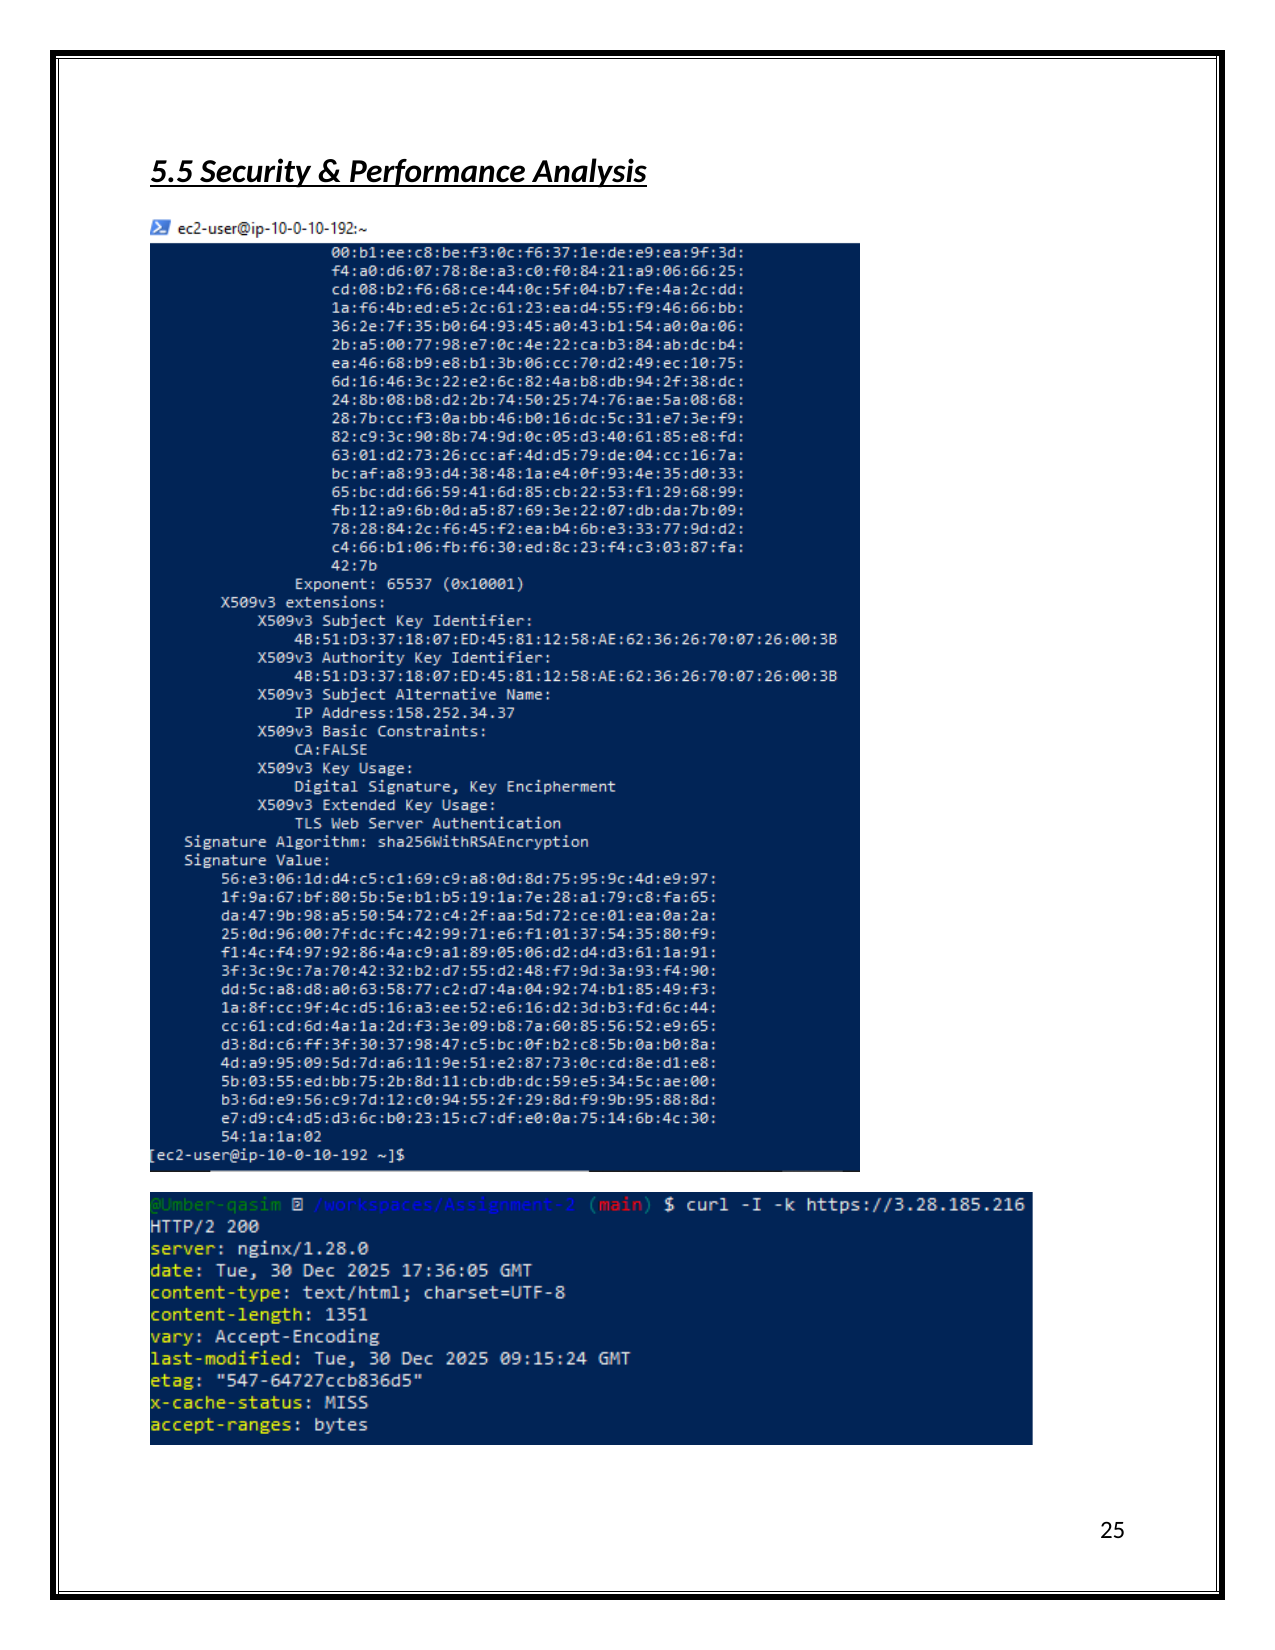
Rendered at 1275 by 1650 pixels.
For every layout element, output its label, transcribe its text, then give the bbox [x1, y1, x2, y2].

picture [150, 213, 860, 1172]
picture [150, 1192, 1033, 1445]
text 5.5 Security & Performance Analysis [150, 150, 1125, 191]
